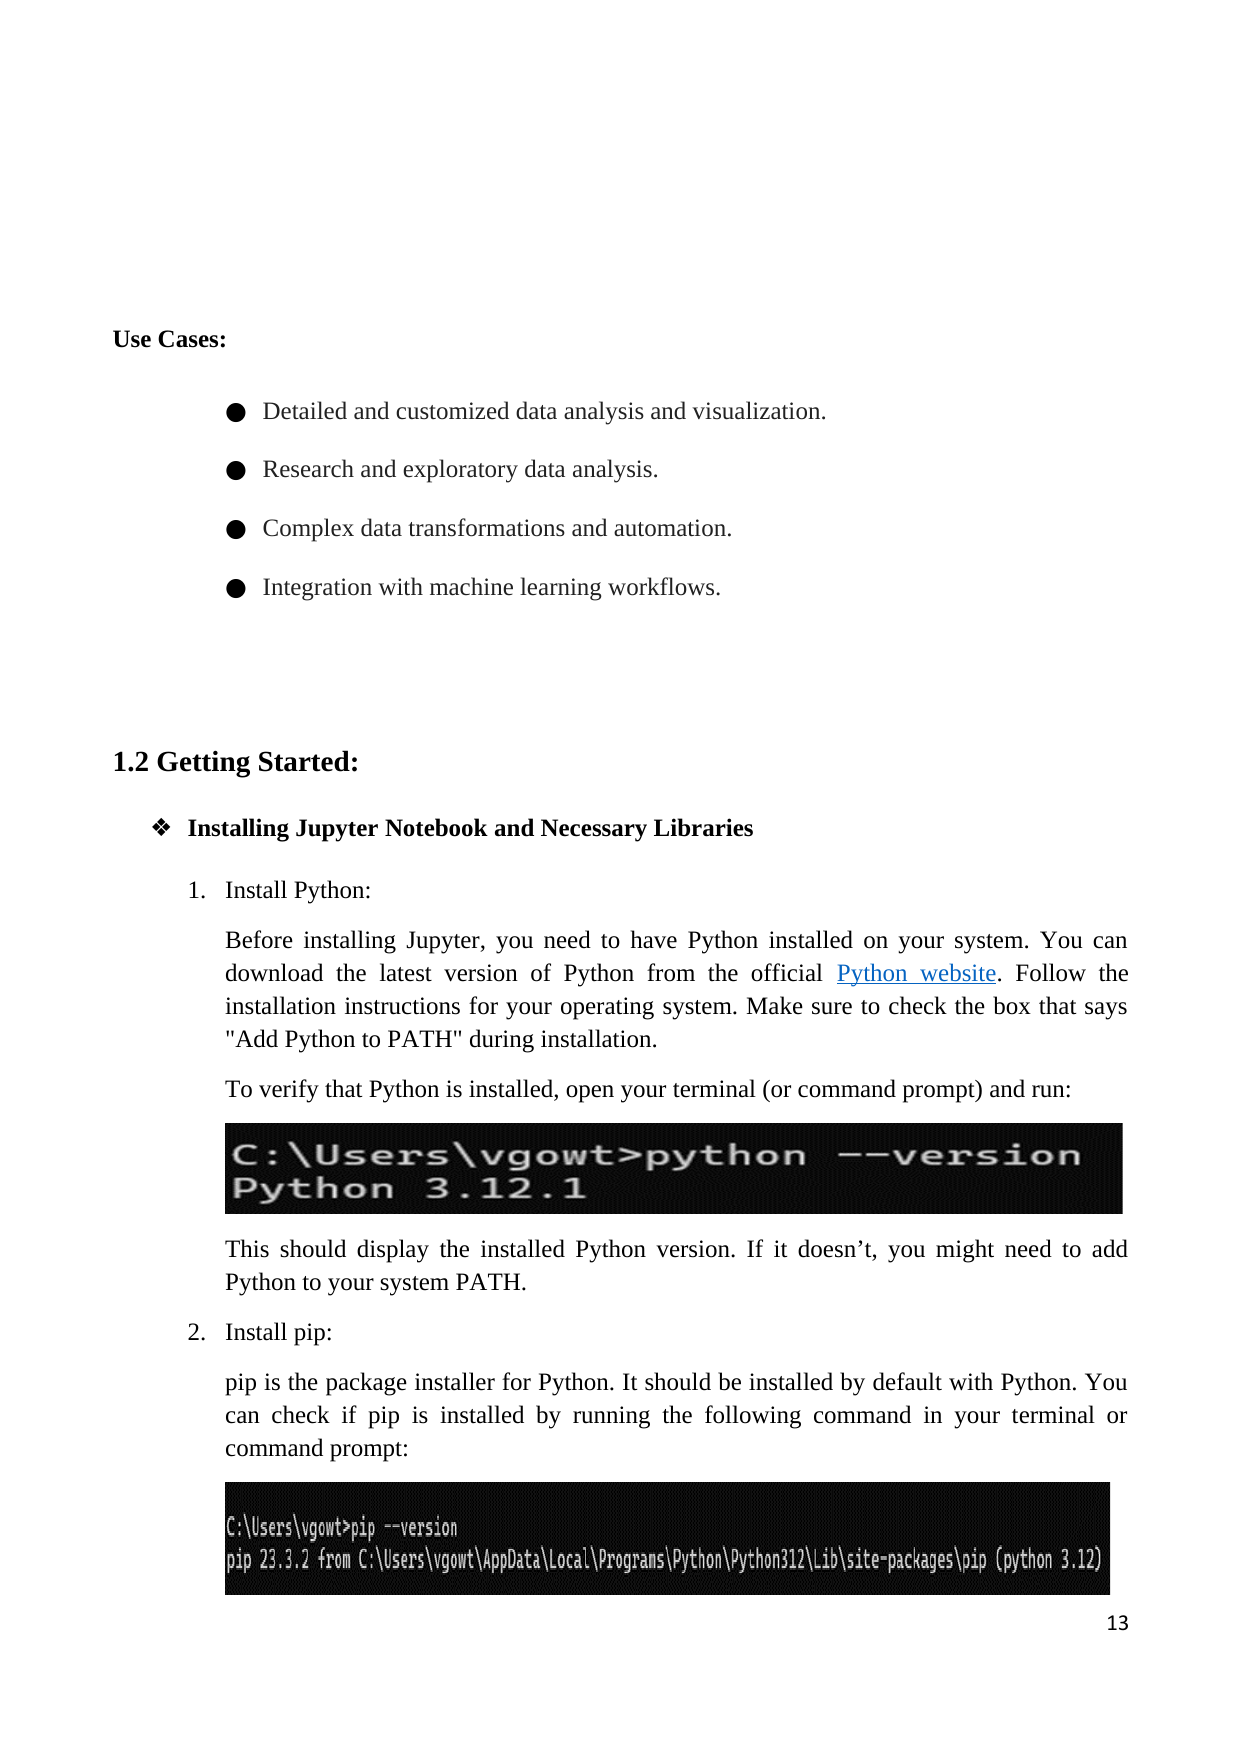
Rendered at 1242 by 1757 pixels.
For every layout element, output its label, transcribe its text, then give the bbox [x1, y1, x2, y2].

text pip is the package installer for Python. It should be installed by default with Python. You can check if pip is installed by running the following command in your terminal or command prompt: [225, 1367, 1129, 1461]
list Install pip: [187, 1317, 1129, 1346]
text This should display the installed Python version. If it doesn’t, you might need to add Python to your system PATH. [225, 1234, 1129, 1296]
list Complex data transformations and automation. [225, 500, 1129, 551]
list Integration with machine learning workflows. [225, 559, 1129, 610]
picture [225, 1482, 1110, 1595]
list Installing Jupyter Notebook and Necessary Libraries [150, 800, 1129, 851]
text Use Cases: [112, 324, 1129, 353]
picture [225, 1123, 1123, 1214]
list Detailed and customized data analysis and visualization. [225, 382, 1129, 433]
list Install Python: [187, 875, 1129, 904]
list Research and exploratory data analysis. [225, 441, 1129, 492]
text Before installing Jupyter, you need to have Python installed on your system. You can download the latest version of Python from the official Python website. Follow the installation instructions for your operating system. Make sure to check the box that says "Add Python to PATH" during installation. [225, 925, 1129, 1053]
text To verify that Python is installed, open your terminal (or command prompt) and run: [225, 1074, 1129, 1102]
text 1.2 Getting Started: [112, 744, 1129, 778]
